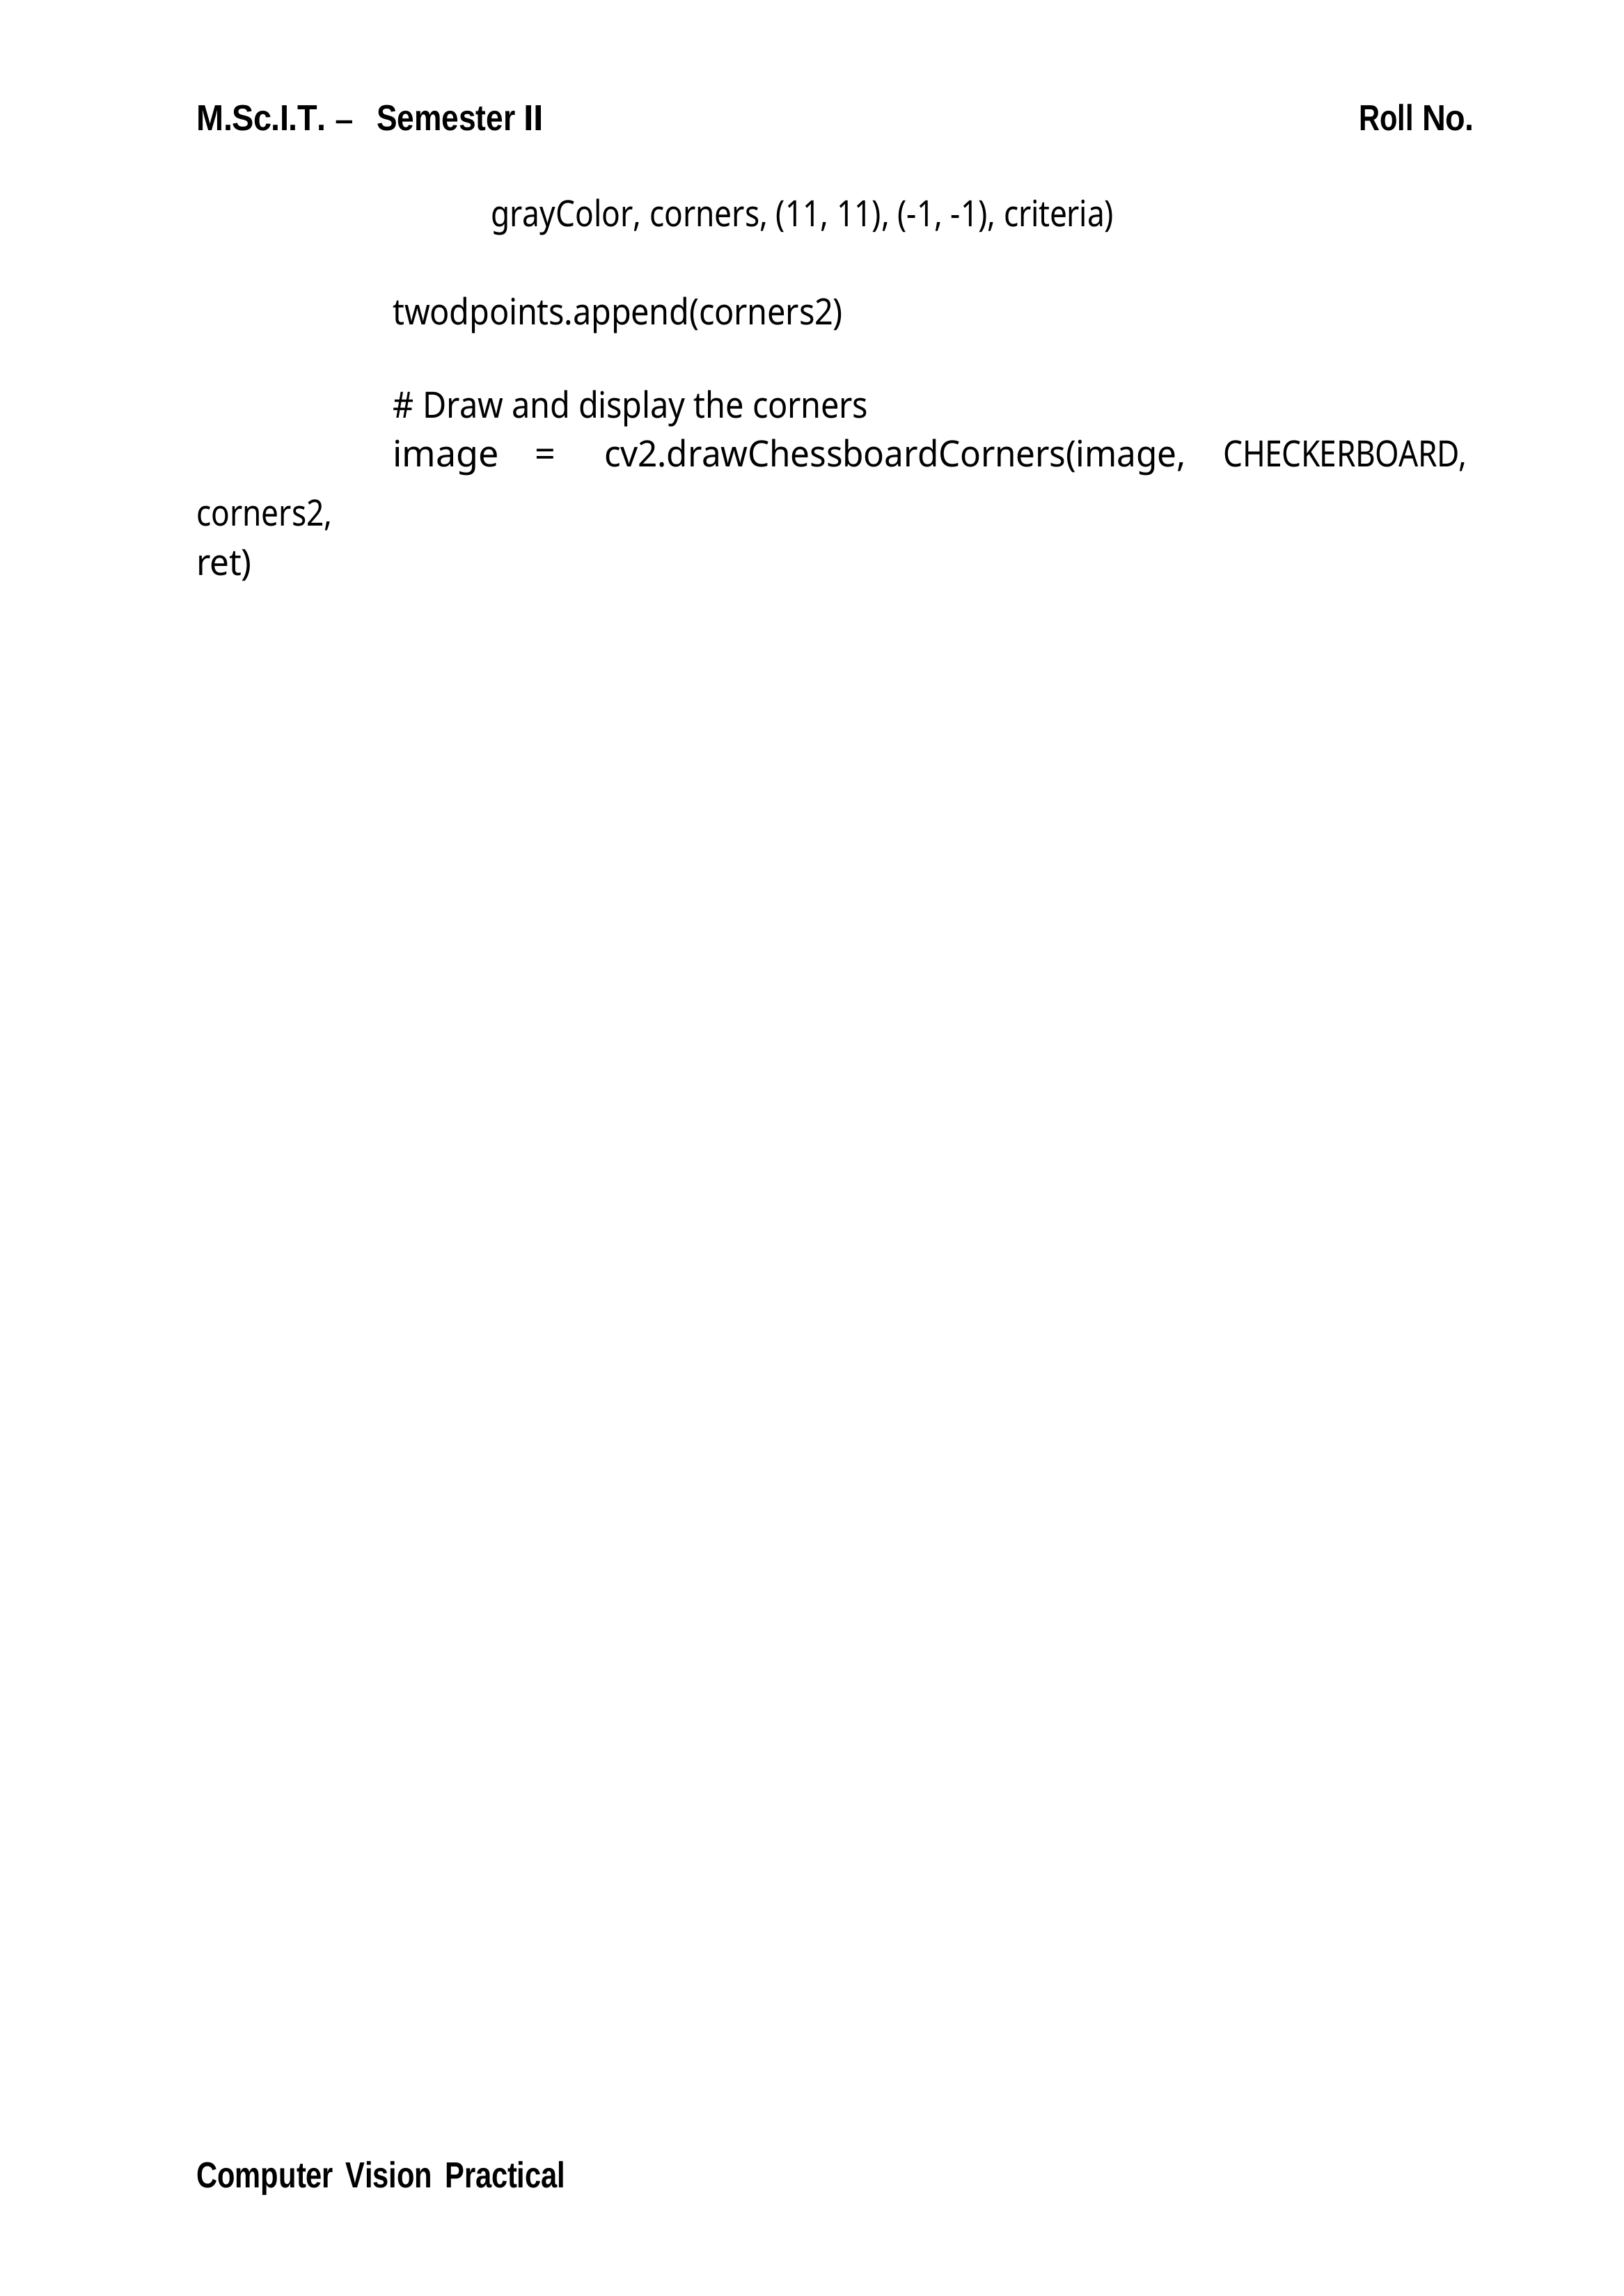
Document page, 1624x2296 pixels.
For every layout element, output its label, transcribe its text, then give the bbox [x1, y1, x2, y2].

text twodpoints.append(corners2) [393, 286, 1562, 336]
text # Draw and display the corners [393, 384, 1562, 426]
text grayColor, corners, (11, 11), (-1, -1), criteria) [491, 194, 1562, 235]
text corners2, ret) [196, 487, 385, 585]
text image = cv2.drawChessboardCorners(image, CHECKERBOARD, [393, 428, 1562, 478]
